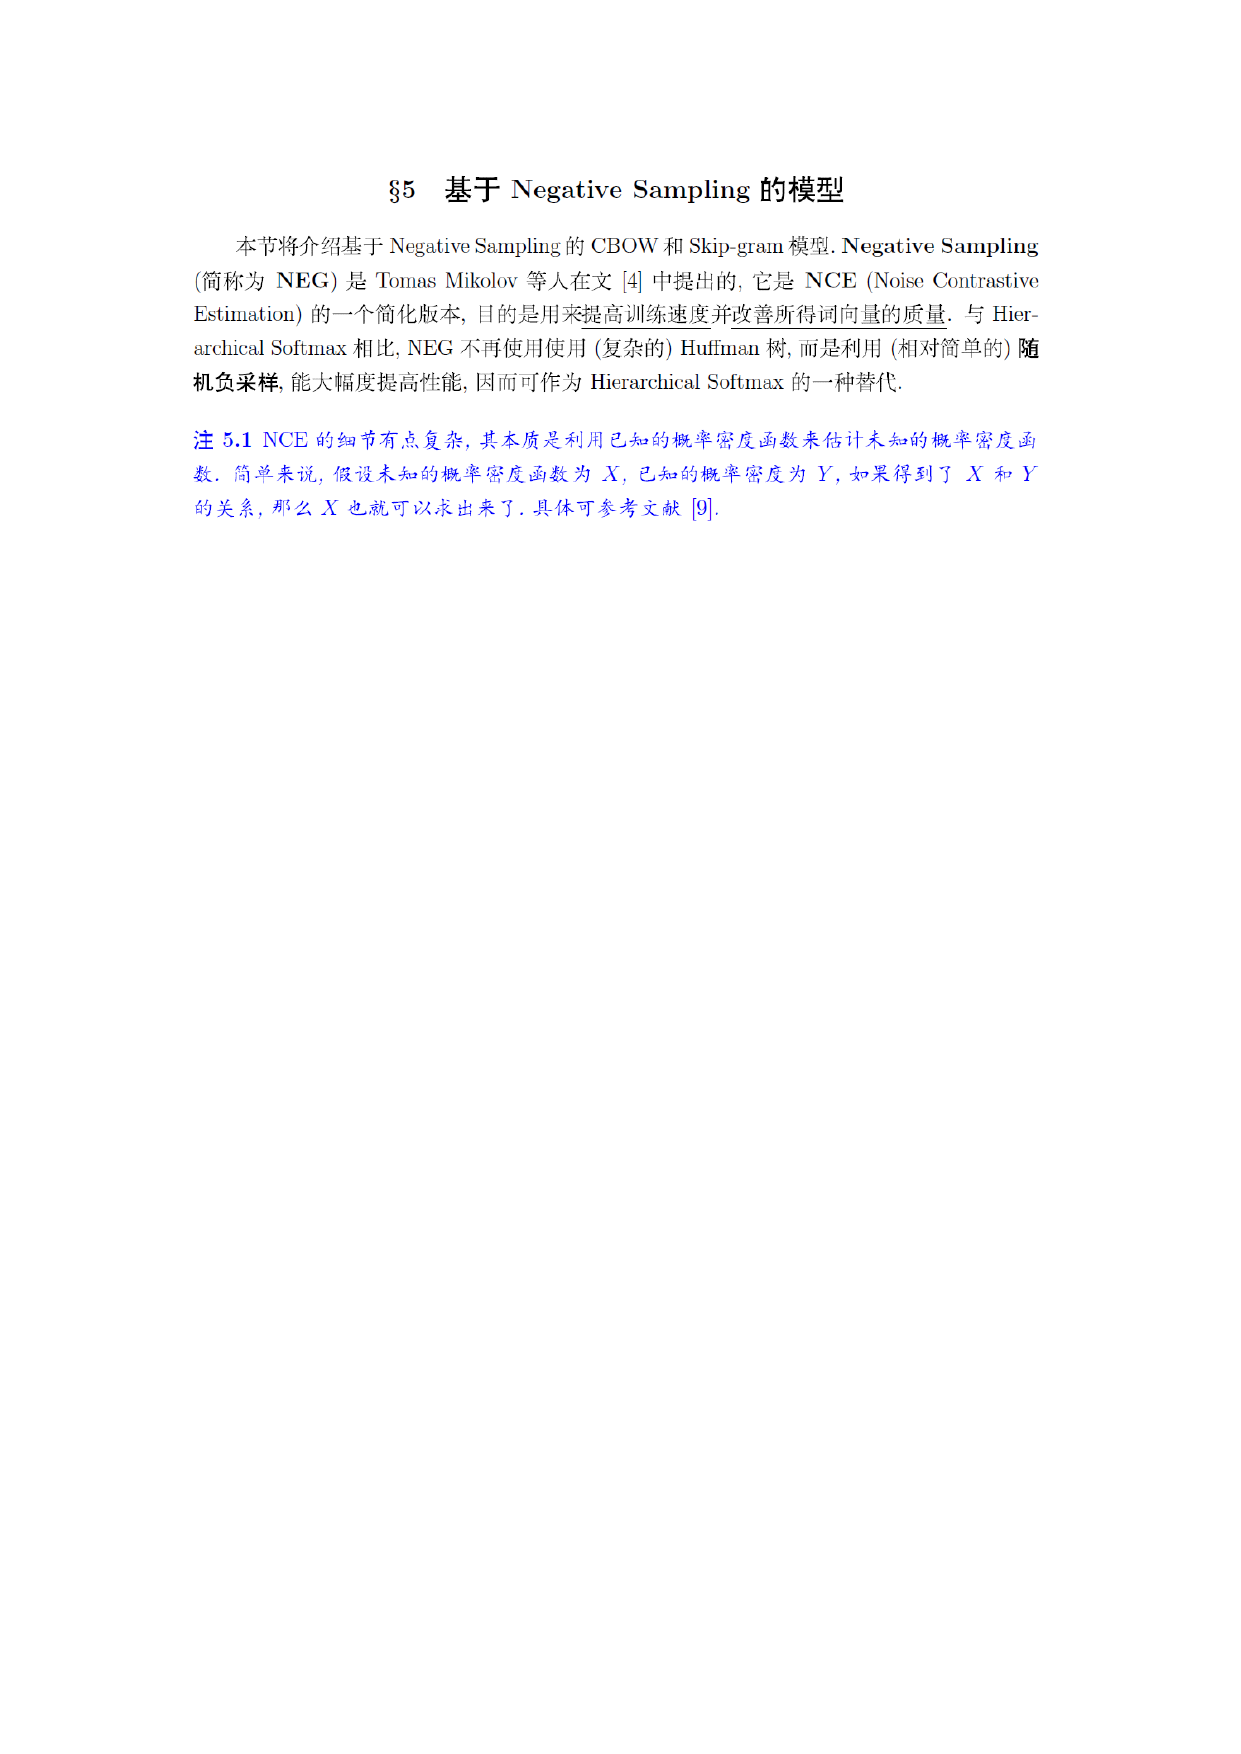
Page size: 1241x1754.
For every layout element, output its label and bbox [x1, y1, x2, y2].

picture [187, 162, 1053, 530]
